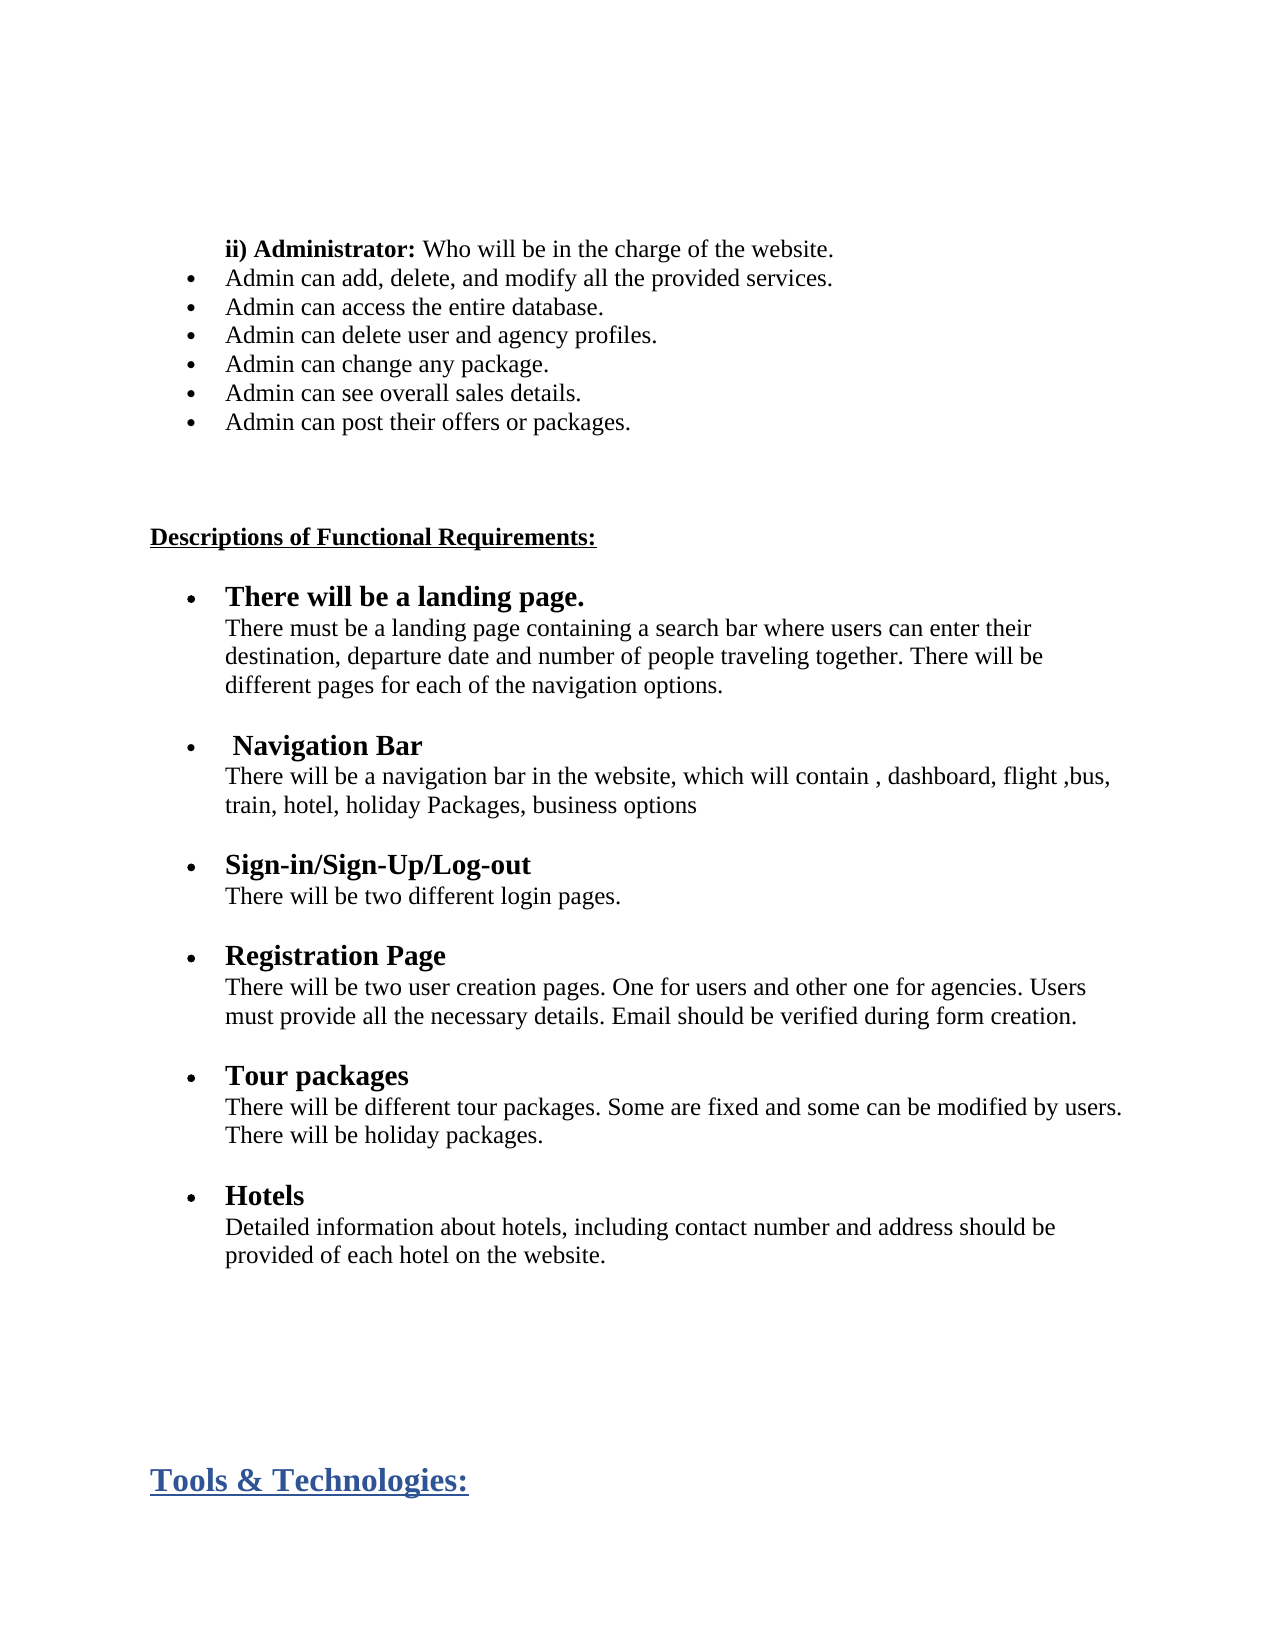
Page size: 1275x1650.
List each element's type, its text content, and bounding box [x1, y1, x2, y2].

list Tour packages [187, 1058, 1125, 1092]
list There will be a landing page. [187, 579, 1125, 613]
list Navigation Bar [187, 728, 1125, 761]
list Admin can post their offers or packages. [187, 407, 1125, 435]
text There will be different tour packages. Some are fixed and some can be modified by users. [150, 1092, 1125, 1121]
list Hotels [187, 1178, 1125, 1212]
text Tools & Technologies: [150, 1461, 1125, 1499]
text There will be a navigation bar in the website, which will contain , dashboard, flight ,bus, train, hotel, holiday Packages, business options [225, 761, 1125, 819]
text There will be two different login pages. [225, 881, 1125, 910]
list Admin can add, delete, and modify all the provided services. [187, 263, 1125, 292]
text There must be a landing page containing a search bar where users can enter their destination, departure date and number of people traveling together. There will be different pages for each of the navigation options. [225, 613, 1125, 699]
list Admin can change any package. [187, 349, 1125, 378]
list Sign-in/Sign-Up/Log-out [187, 847, 1125, 881]
list Admin can see overall sales details. [187, 378, 1125, 407]
list Admin can delete user and agency profiles. [187, 320, 1125, 349]
text There will be two user creation pages. One for users and other one for agencies. Users must provide all the necessary details. Email should be verified during form creation. [225, 972, 1125, 1029]
list Admin can access the entire database. [187, 292, 1125, 320]
list Registration Page [187, 938, 1125, 972]
text There will be holiday packages. [150, 1121, 1125, 1149]
text ii) Administrator: Who will be in the charge of the website. [150, 234, 1125, 263]
text Descriptions of Functional Requirements: [150, 522, 1125, 550]
text Detailed information about hotels, including contact number and address should be provided of each hotel on the website. [225, 1212, 1125, 1269]
